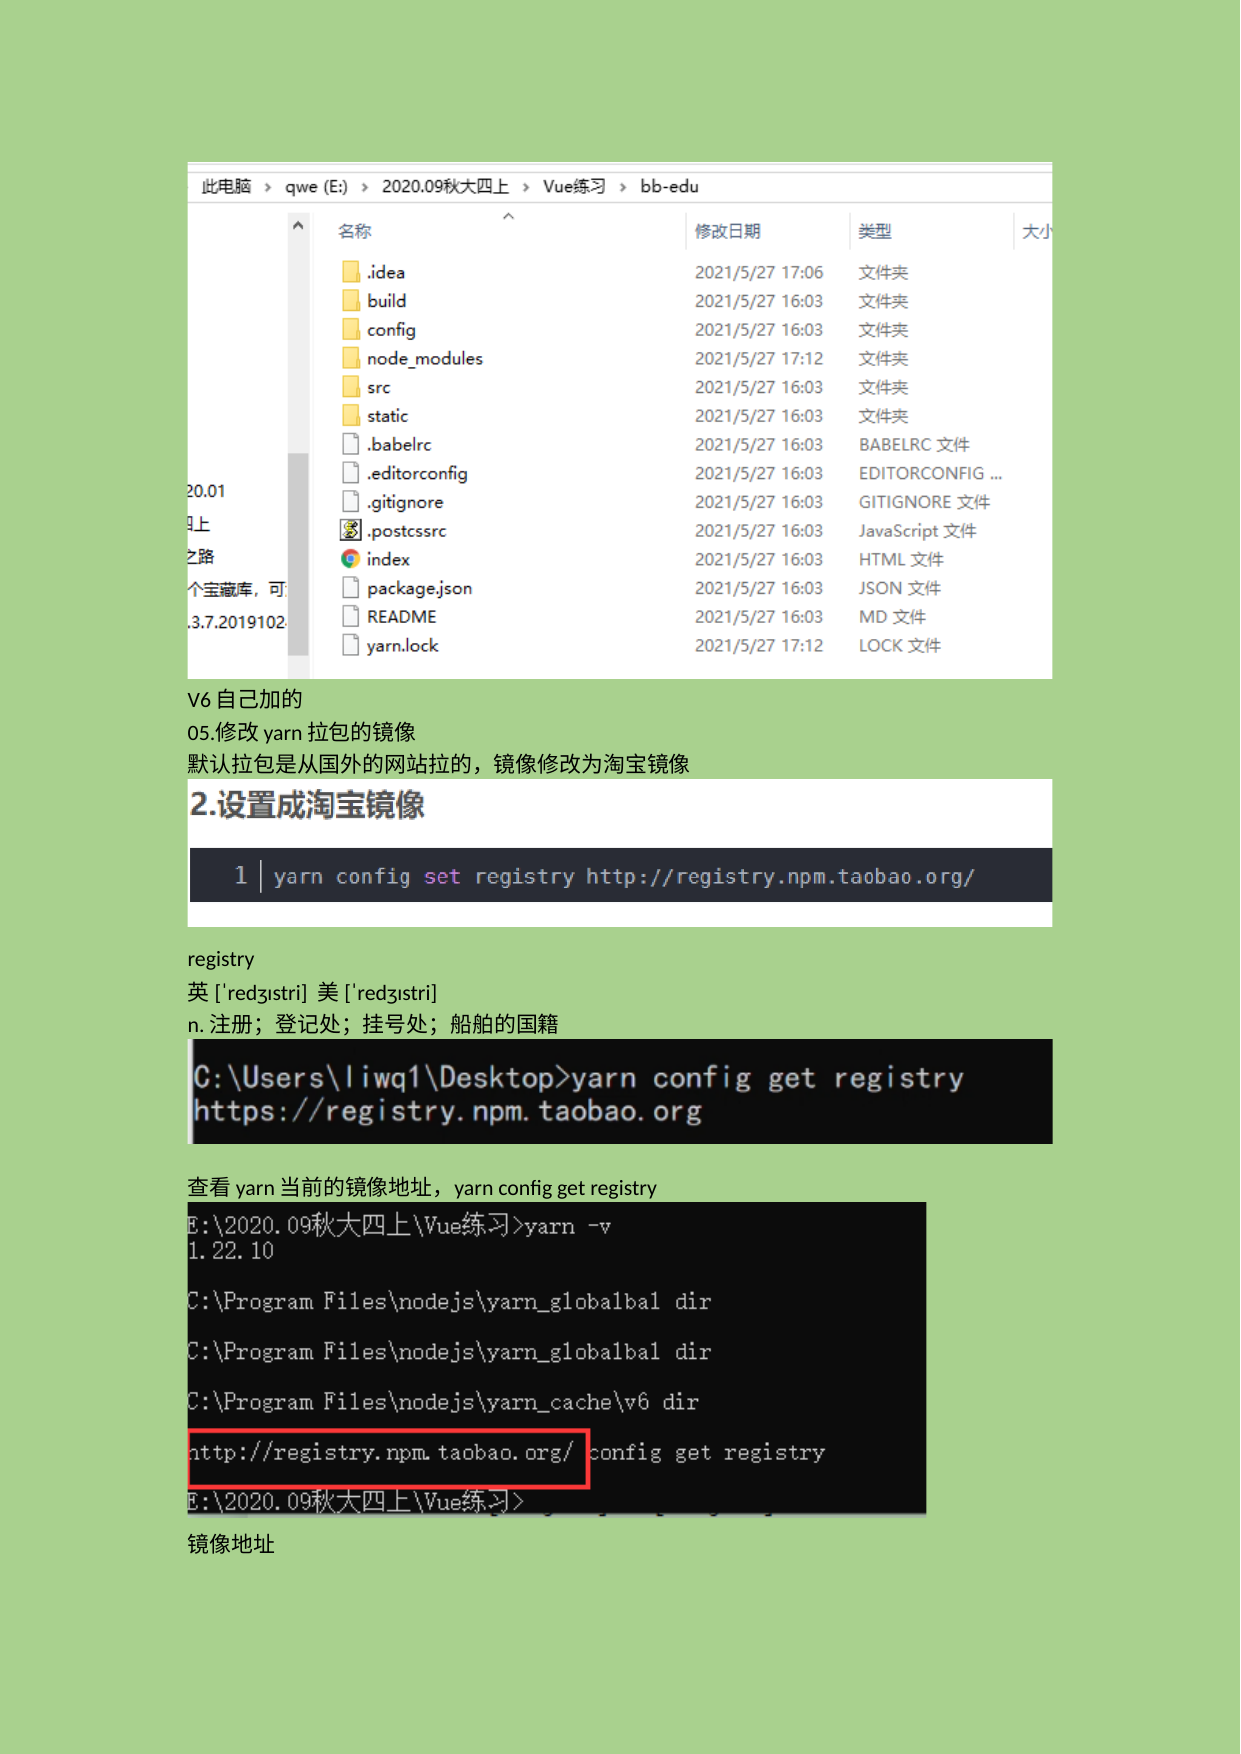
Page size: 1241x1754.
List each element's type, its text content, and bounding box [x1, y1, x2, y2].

text 默认拉包是从国外的网站拉的，镜像修改为淘宝镜像 [187, 747, 1053, 779]
picture [187, 1202, 927, 1518]
text 05.修改yarn拉包的镜像 [187, 714, 1053, 747]
text n. 注册；登记处；挂号处；船舶的国籍 [187, 1007, 1053, 1039]
text registry [187, 942, 1053, 974]
text 查看yarn当前的镜像地址，yarn config get registry [187, 1169, 1053, 1202]
picture [187, 779, 1053, 927]
picture [187, 162, 1053, 679]
text 镜像地址 [187, 1527, 1053, 1559]
picture [187, 1039, 1053, 1144]
text V6自己加的 [187, 682, 1053, 714]
text 英 [ˈredʒɪstri] 美 [ˈredʒɪstri] [187, 974, 1053, 1007]
